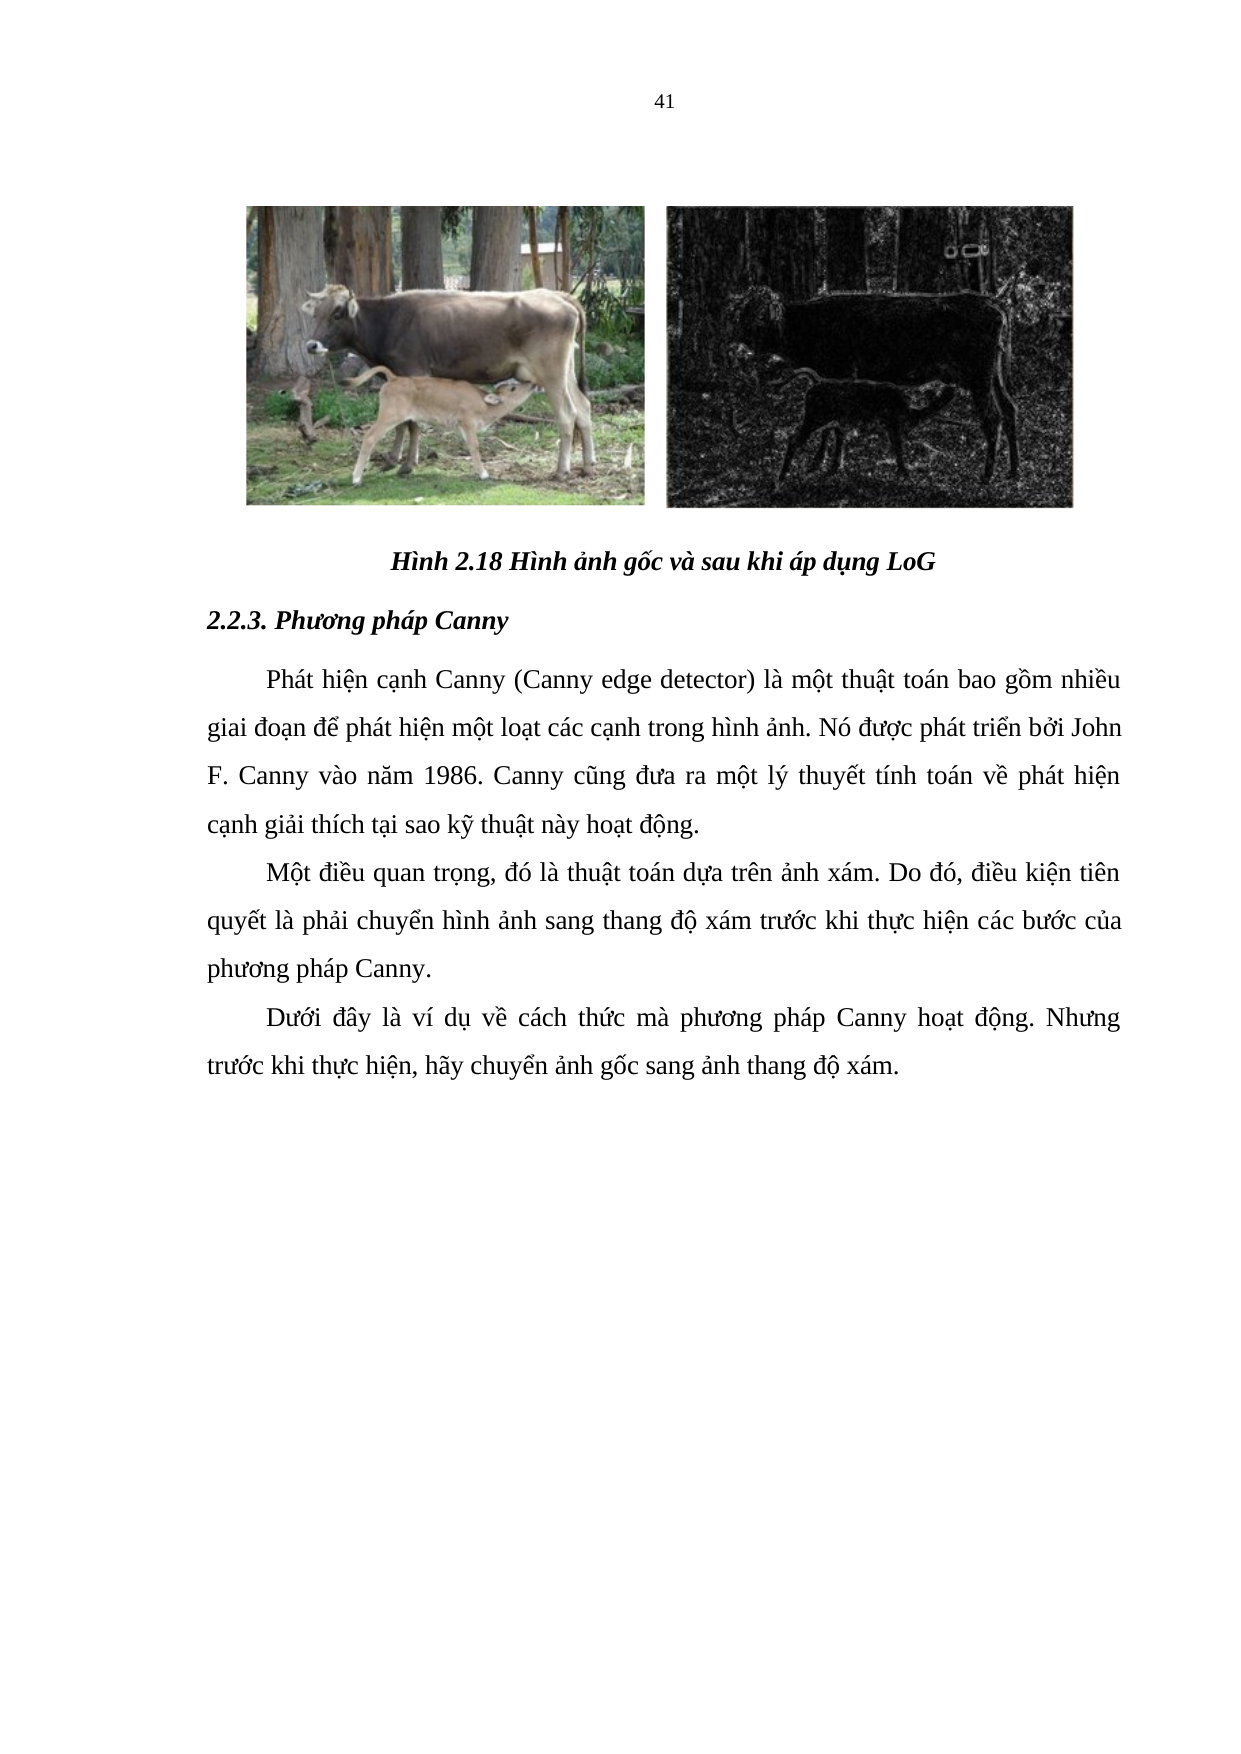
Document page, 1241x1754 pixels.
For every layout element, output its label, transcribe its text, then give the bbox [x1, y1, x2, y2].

text Hình 2.18 Hình ảnh gốc và sau khi áp dụng LoG [207, 545, 1122, 576]
text Dưới đây là ví dụ về cách thức mà phương pháp Canny hoạt động. Nhưng trước khi thực hiện, hãy chuyển ảnh gốc sang ảnh thang độ xám. [207, 1001, 1122, 1080]
text Một điều quan trọng, đó là thuật toán dựa trên ảnh xám. Do đó, điều kiện tiên quyết là phải chuyển hình ảnh sang thang độ xám trước khi thực hiện các bước của phương pháp Canny. [207, 856, 1122, 983]
picture [246, 206, 1083, 519]
text Phát hiện cạnh Canny (Canny edge detector) là một thuật toán bao gồm nhiều giai đoạn để phát hiện một loạt các cạnh trong hình ảnh. Nó được phát triển bởi John F. Canny vào năm 1986. Canny cũng đưa ra một lý thuyết tính toán về phát hiện cạnh giải thích tại sao kỹ thuật này hoạt động. [207, 663, 1122, 839]
subtitle 2.2.3. Phương pháp Canny [207, 604, 1122, 635]
